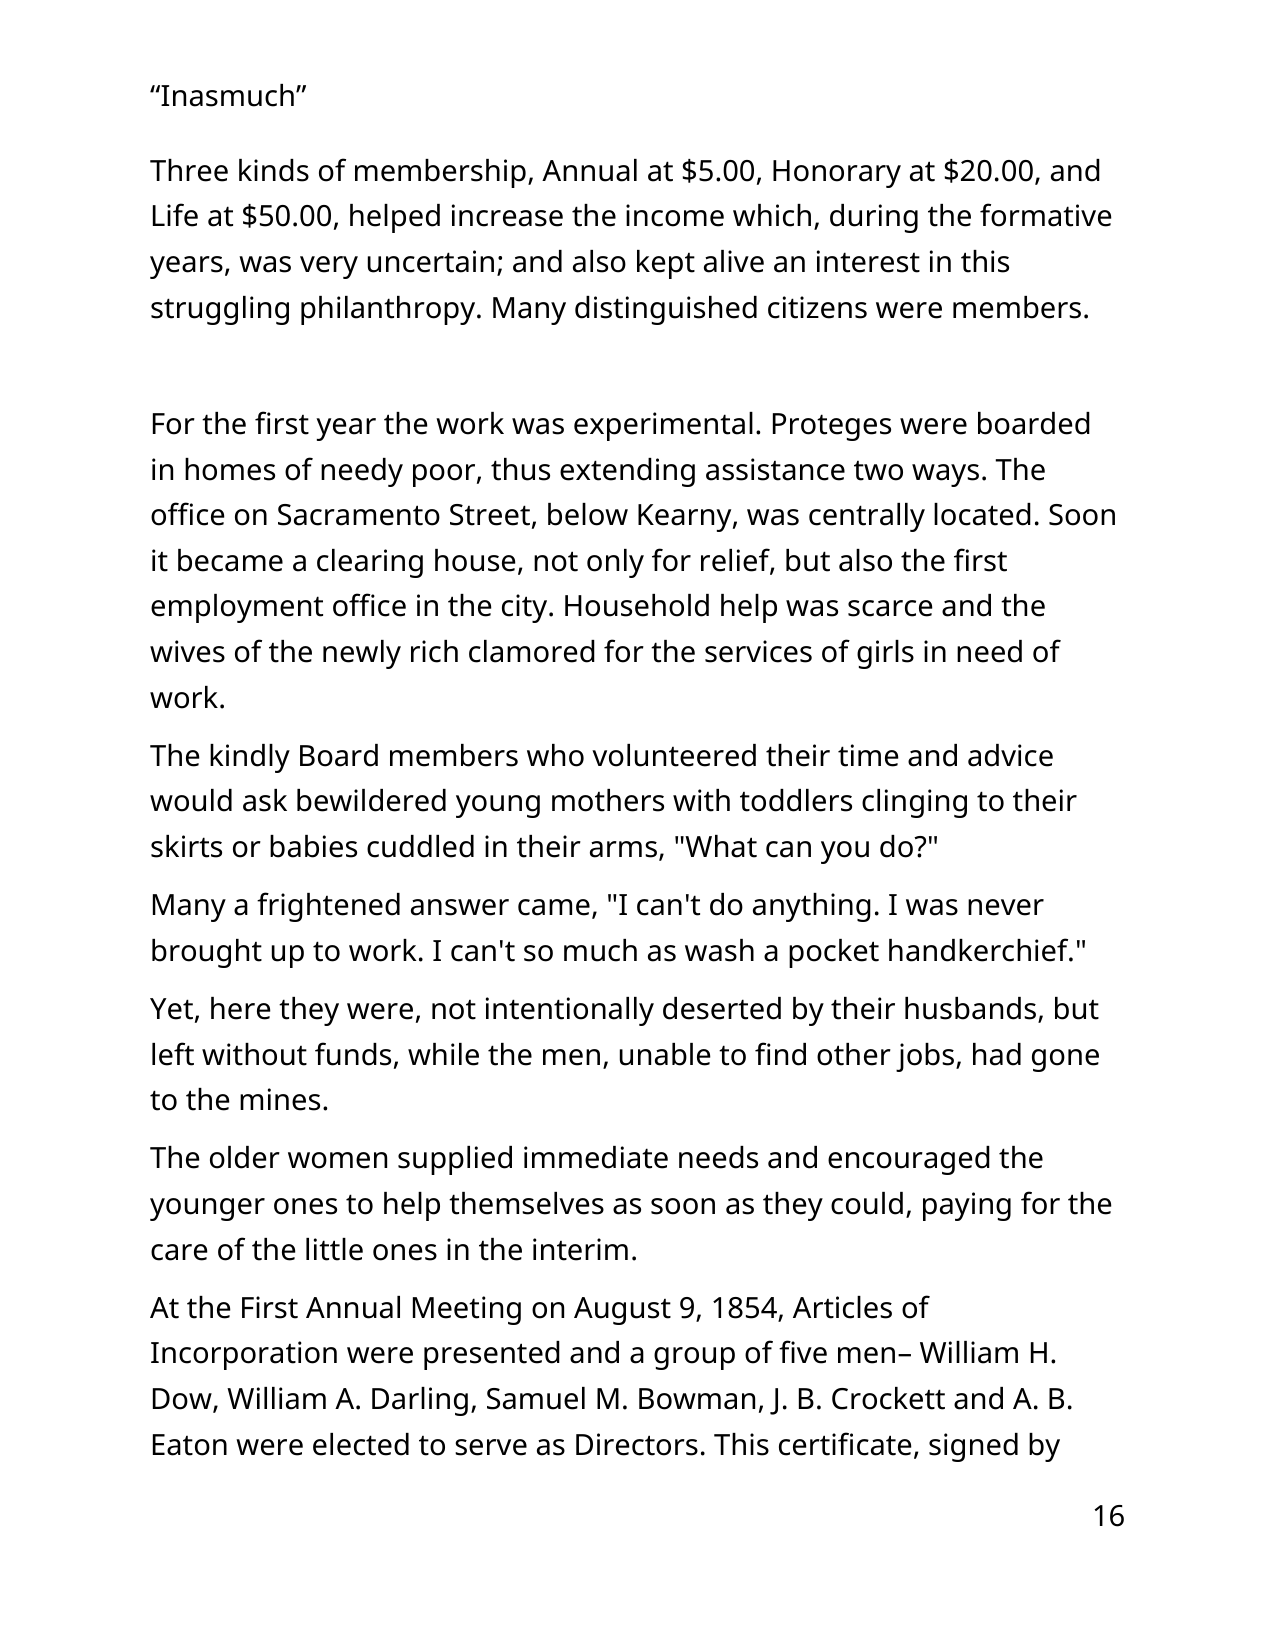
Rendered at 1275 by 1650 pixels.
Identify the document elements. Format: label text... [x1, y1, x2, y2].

text For the first year the work was experimental. Proteges were boarded in homes of needy poor, thus extending assistance two ways. The office on Sacramento Street, below Kearny, was centrally located. Soon it became a clearing house, not only for relief, but also the first employment office in the city. Household help was scarce and the wives of the newly rich clamored for the services of girls in need of work. [150, 403, 1125, 717]
text Three kinds of membership, Annual at $5.00, Honorary at $20.00, and Life at $50.00, helped increase the income which, during the formative years, was very uncertain; and also kept alive an interest in this struggling philanthropy. Many distinguished citizens were members. [150, 150, 1125, 327]
text Yet, here they were, not intentionally deserted by their husbands, but left without funds, while the men, unable to find other jobs, had gone to the mines. [150, 988, 1125, 1119]
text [150, 1287, 1125, 1463]
text Many a frightened answer came, "I can't do anything. I was never brought up to work. I can't so much as wash a pocket handkerchief." [150, 884, 1125, 970]
text The kindly Board members who volunteered their time and advice would ask bewildered young mothers with toddlers clinging to their skirts or babies cuddled in their arms, "What can you do?" [150, 735, 1125, 866]
text The older women supplied immediate needs and encouraged the younger ones to help themselves as soon as they could, paying for the care of the little ones in the interim. [150, 1137, 1125, 1268]
